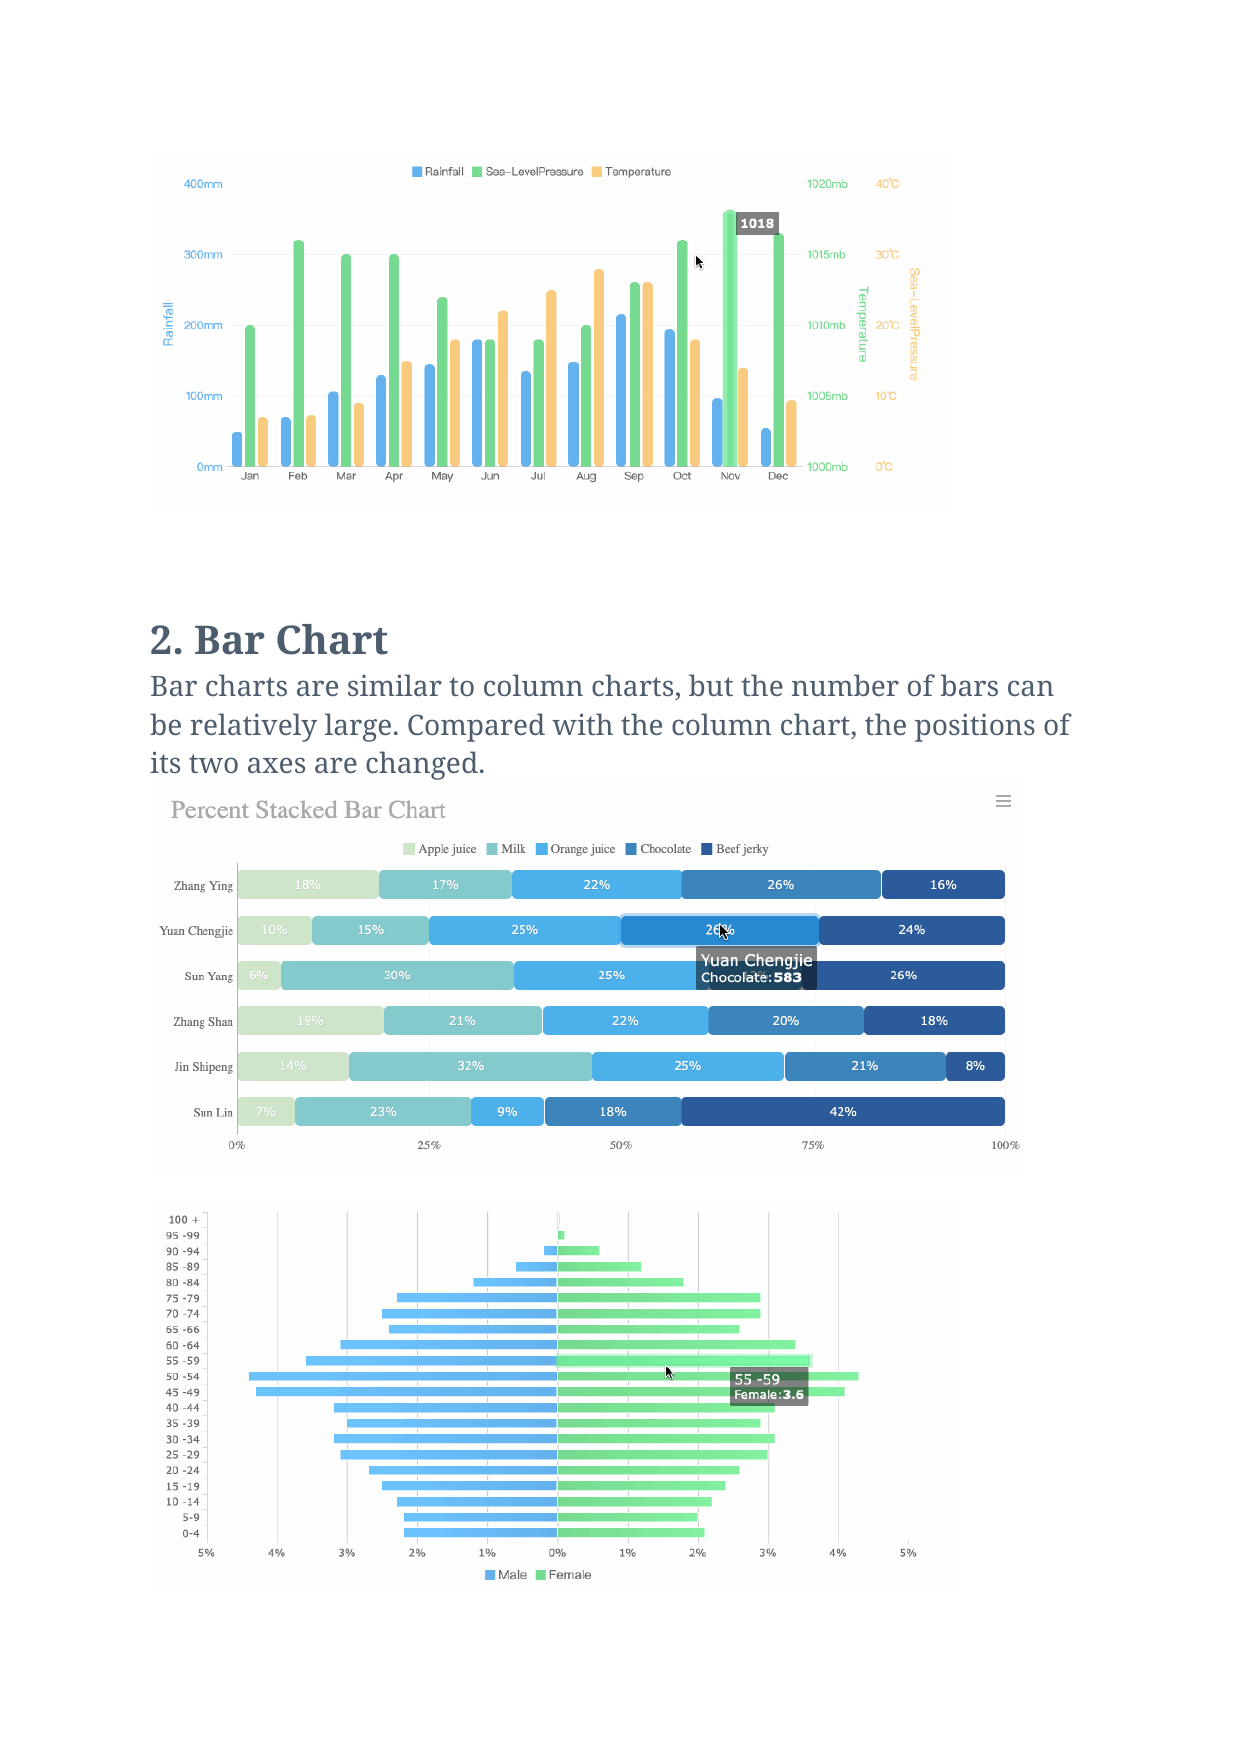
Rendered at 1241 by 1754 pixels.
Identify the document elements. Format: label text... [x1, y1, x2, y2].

text Bar charts are similar to column charts, but the number of bars can be relatively large. Compared with the column chart, the positions of its two axes are changed. [150, 666, 1090, 781]
text 2. Bar Chart [150, 612, 1090, 666]
picture [150, 150, 951, 513]
picture [150, 781, 1027, 1172]
picture [150, 1203, 960, 1590]
